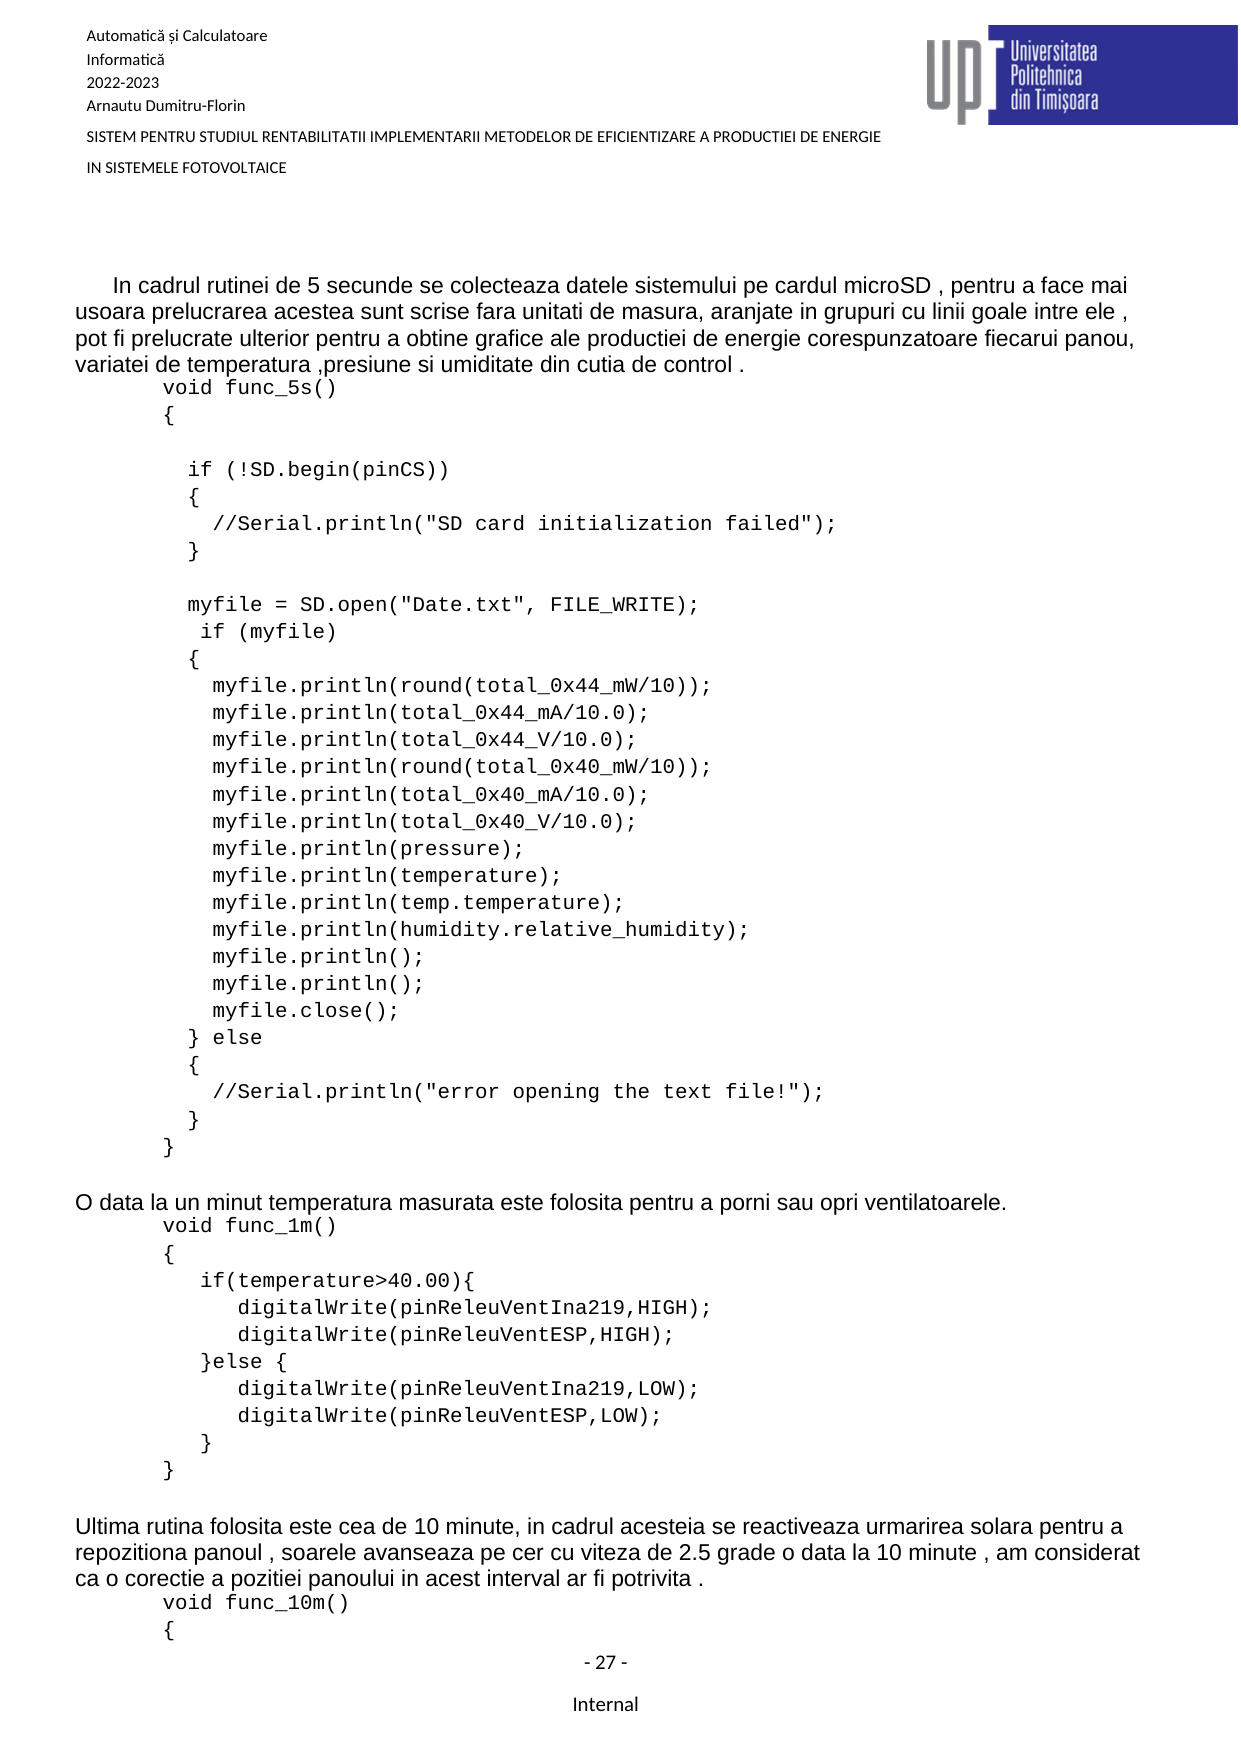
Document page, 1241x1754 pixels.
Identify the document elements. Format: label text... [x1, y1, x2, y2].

text void func_1m() [162, 1215, 943, 1239]
text myfile.close(); [162, 1000, 943, 1024]
text myfile.println(round(total_0x40_mW/10)); [162, 756, 943, 780]
text if(temperature>40.00){ [162, 1269, 943, 1293]
text { [162, 1242, 943, 1266]
text }else { [162, 1351, 943, 1374]
text //Serial.println("SD card initialization failed"); [162, 513, 943, 536]
text myfile.println(temperature); [162, 865, 943, 888]
text myfile.println(humidity.relative_humidity); [162, 919, 943, 943]
text myfile.println(total_0x44_mA/10.0); [162, 702, 943, 726]
text if (myfile) [162, 621, 943, 645]
text myfile.println(total_0x44_V/10.0); [162, 729, 943, 753]
text In cadrul rutinei de 5 secunde se colecteaza datele sistemului pe cardul microSD , pentru a face mai usoara prelucrarea acestea sunt scrise fara unitati de masura, aranjate in grupuri cu linii goale intre ele , pot fi prelucrate ulterior pentru a obtine grafice ale productiei de energie corespunzatoare fiecarui panou, variatei de temperatura ,presiune si umiditate din cutia de control . [75, 272, 1165, 377]
text { [162, 404, 943, 428]
text { [162, 1054, 943, 1078]
text { [162, 486, 943, 509]
text digitalWrite(pinReleuVentIna219,LOW); [162, 1378, 943, 1402]
text O data la un minut temperatura masurata este folosita pentru a porni sau opri ventilatoarele. [75, 1189, 1165, 1215]
text { [162, 1619, 943, 1642]
text } [162, 1136, 943, 1159]
text { [162, 648, 943, 672]
text } [162, 540, 943, 563]
picture [927, 25, 1238, 125]
text digitalWrite(pinReleuVentESP,HIGH); [162, 1324, 943, 1347]
text void func_10m() [162, 1592, 943, 1615]
text Ultima rutina folosita este cea de 10 minute, in cadrul acesteia se reactiveaza urmarirea solara pentru a repozitiona panoul , soarele avanseaza pe cer cu viteza de 2.5 grade o data la 10 minute , am considerat ca o corectie a pozitiei panoului in acest interval ar fi potrivita . [75, 1513, 1165, 1592]
text } [162, 1108, 943, 1132]
text myfile.println(pressure); [162, 838, 943, 861]
text } [162, 1432, 943, 1456]
text digitalWrite(pinReleuVentESP,LOW); [162, 1405, 943, 1429]
text myfile.println(total_0x40_mA/10.0); [162, 783, 943, 807]
text } [162, 1459, 943, 1483]
text myfile.println(round(total_0x44_mW/10)); [162, 675, 943, 699]
text myfile.println(total_0x40_V/10.0); [162, 811, 943, 834]
text void func_5s() [162, 377, 943, 401]
text myfile.println(); [162, 946, 943, 970]
text myfile.println(); [162, 973, 943, 997]
text myfile = SD.open("Date.txt", FILE_WRITE); [162, 594, 943, 618]
text myfile.println(temp.temperature); [162, 892, 943, 916]
text //Serial.println("error opening the text file!"); [162, 1081, 943, 1105]
text } else [162, 1027, 943, 1051]
text if (!SD.begin(pinCS)) [162, 458, 943, 482]
text digitalWrite(pinReleuVentIna219,HIGH); [162, 1297, 943, 1320]
